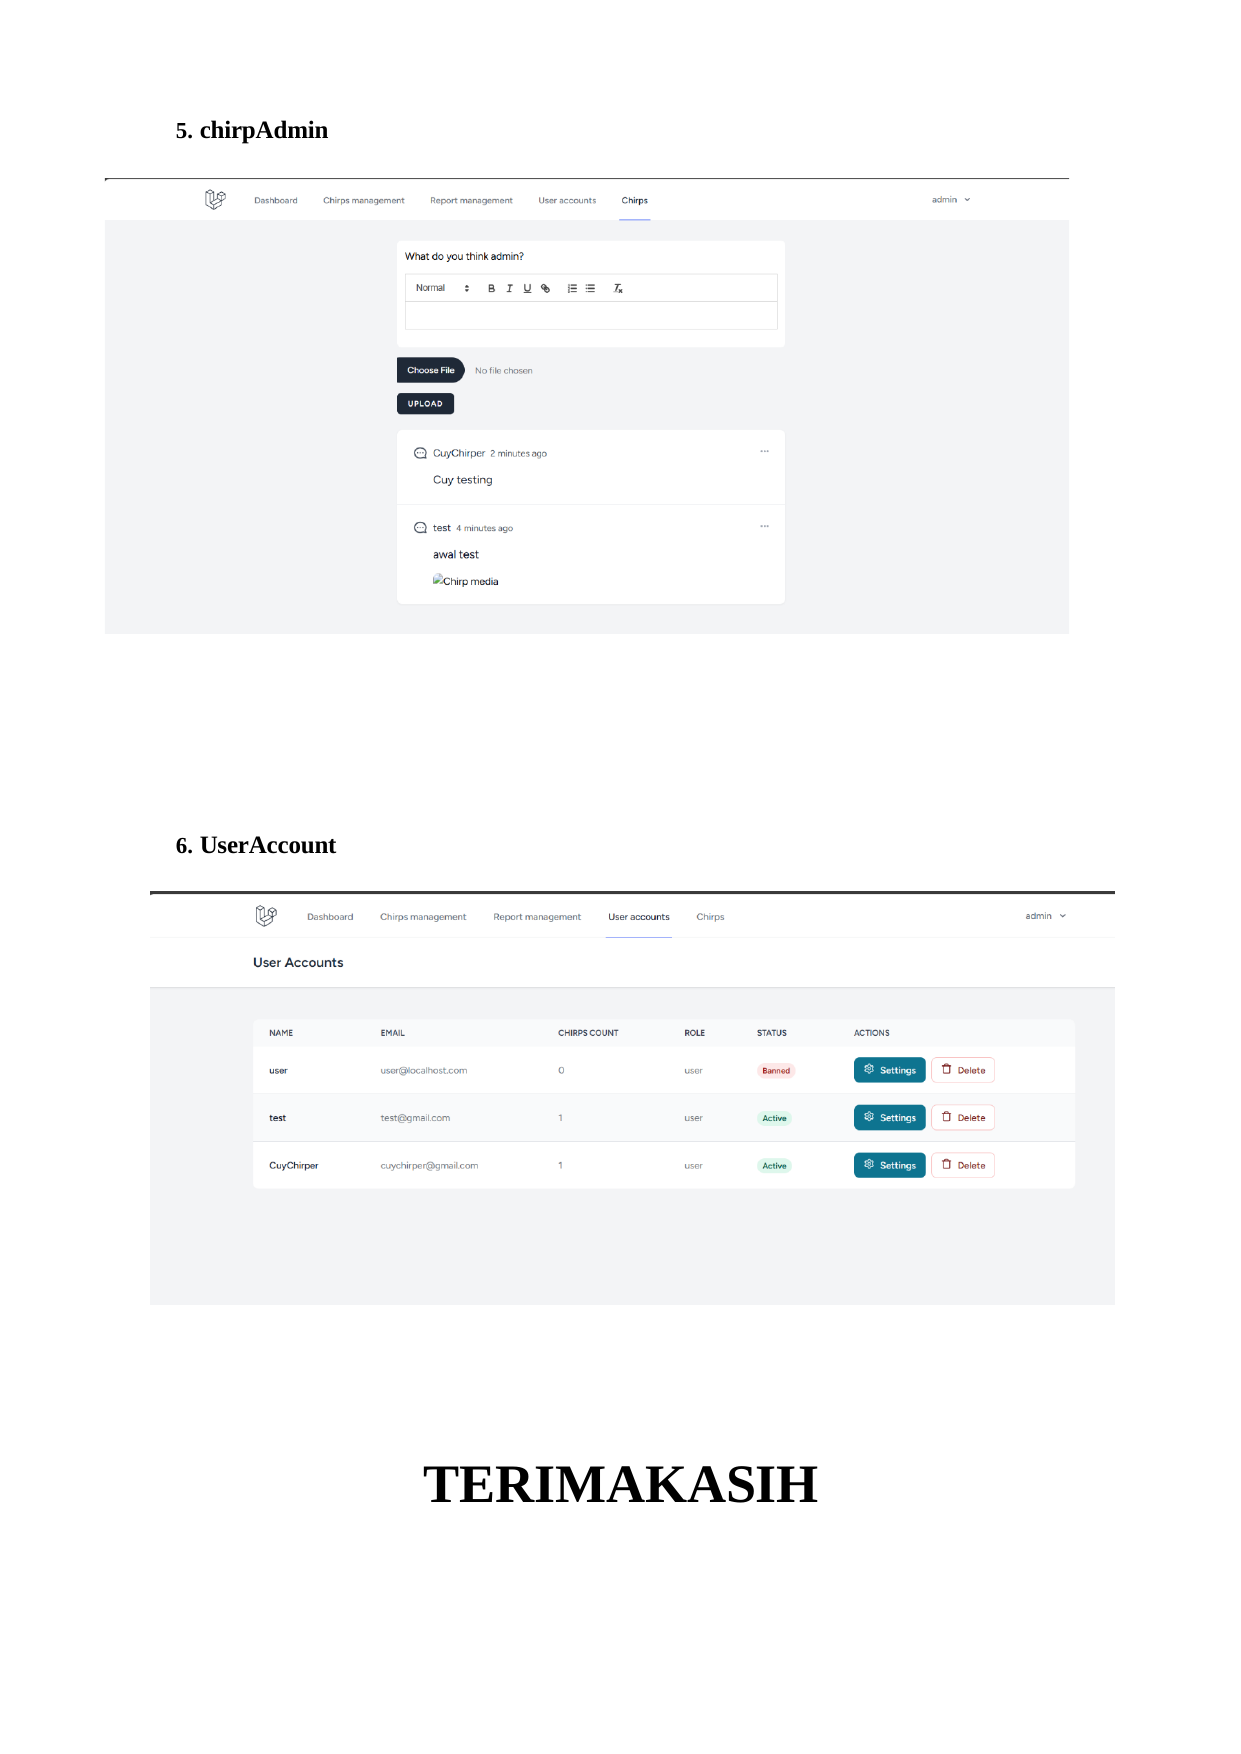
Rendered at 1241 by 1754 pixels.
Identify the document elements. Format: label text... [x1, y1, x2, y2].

list UserAccount [176, 830, 1137, 859]
picture [150, 891, 1115, 1305]
list chirpAdmin [176, 115, 1137, 144]
text TERIMAKASIH [106, 1452, 1137, 1514]
picture [104, 178, 1070, 634]
